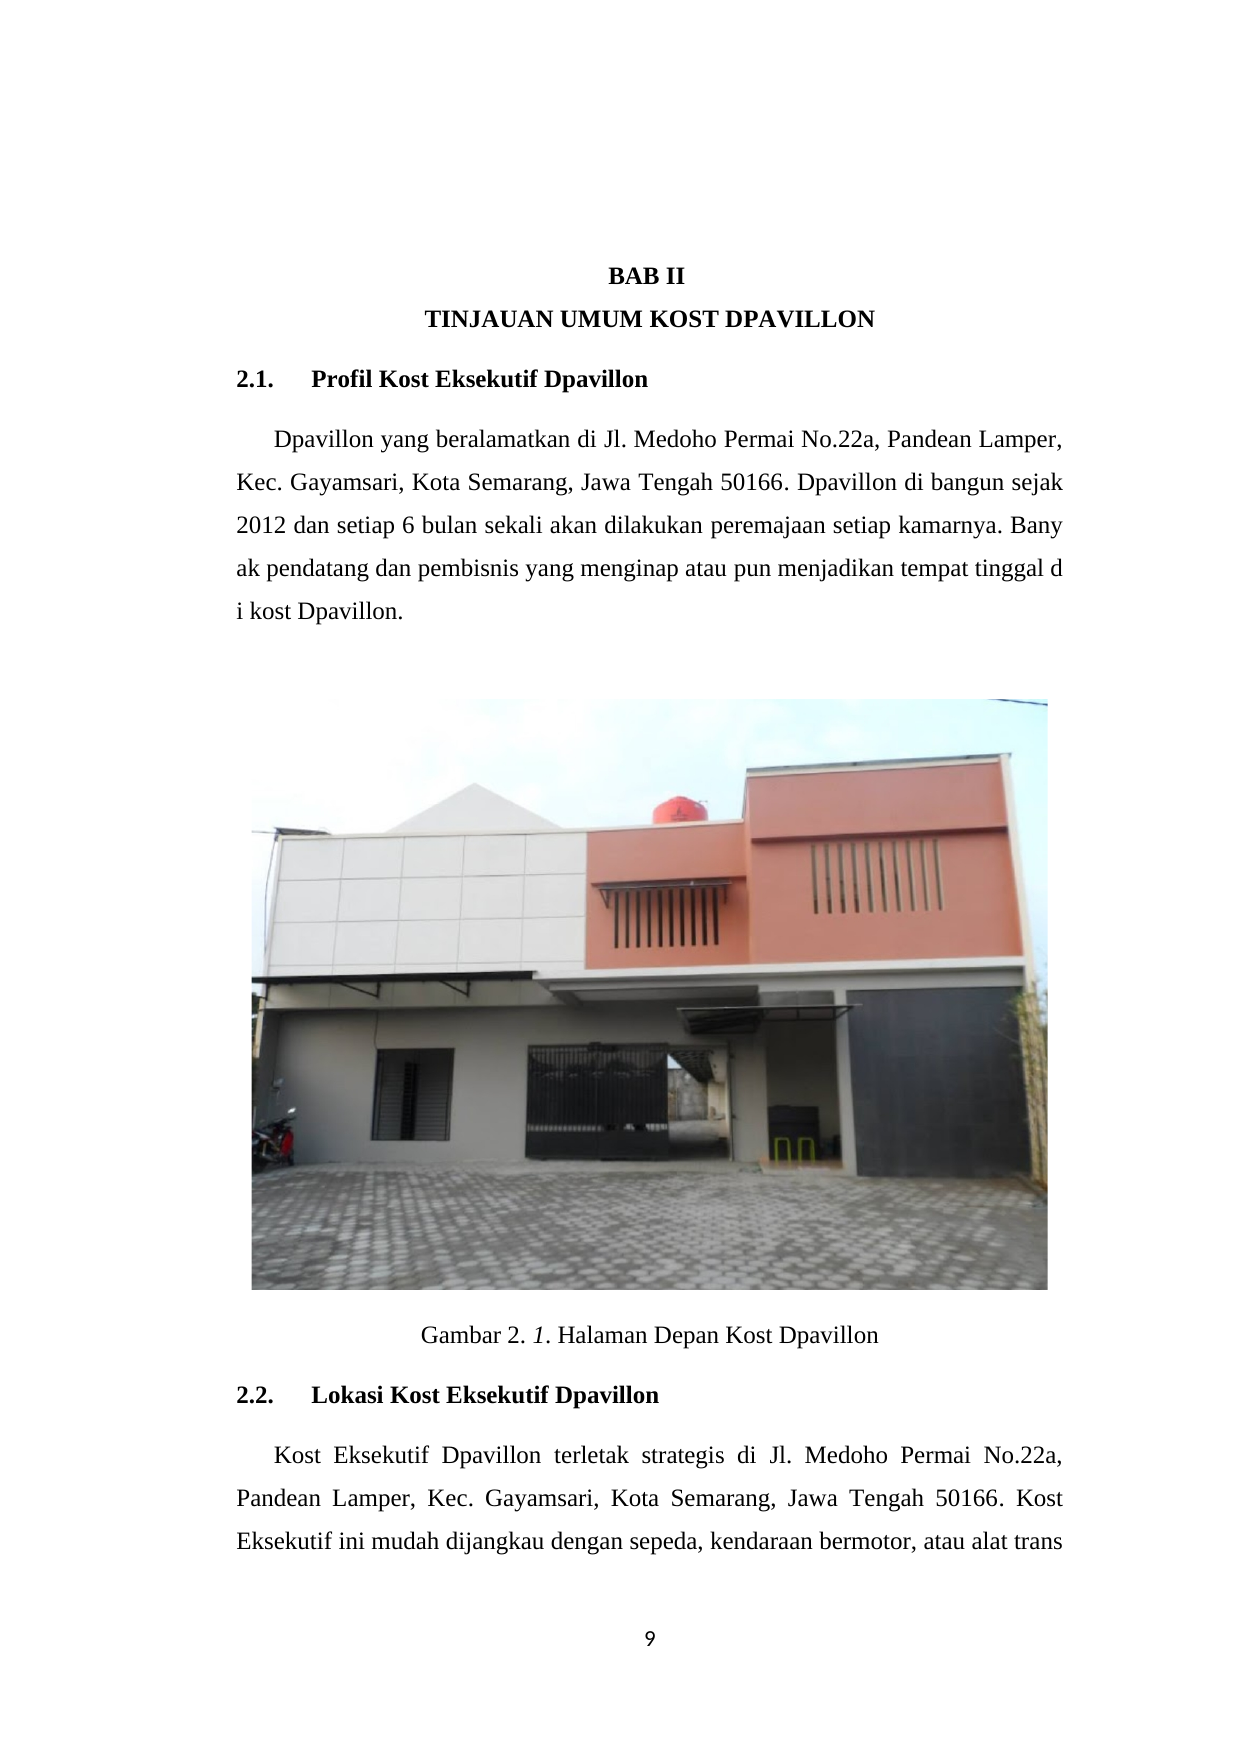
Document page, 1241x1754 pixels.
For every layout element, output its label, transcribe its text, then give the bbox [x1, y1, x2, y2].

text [236, 1440, 1063, 1555]
subtitle Profil Kost Eksekutif Dpavillon [236, 364, 1063, 393]
subtitle Lokasi Kost Eksekutif Dpavillon [236, 1380, 1063, 1409]
text Gambar 2. 1. Halaman Depan Kost Dpavillon [236, 1321, 1063, 1349]
subtitle BAB II TINJAUAN UMUM KOST DPAVILLON [236, 261, 1063, 333]
text Dpavillon yang beralamatkan di Jl. Medoho Permai No.22a, Pandean Lamper, Kec. Gayamsari, Kota Semarang, Jawa Tengah 50166. Dpavillon di bangun sejak 2012 dan setiap 6 bulan sekali akan dilakukan peremajaan setiap kamarnya. Banyak pendatang dan pembisnis yang menginap atau pun menjadikan tempat tinggal di kost Dpavillon. [236, 424, 1063, 625]
picture [251, 699, 1048, 1290]
